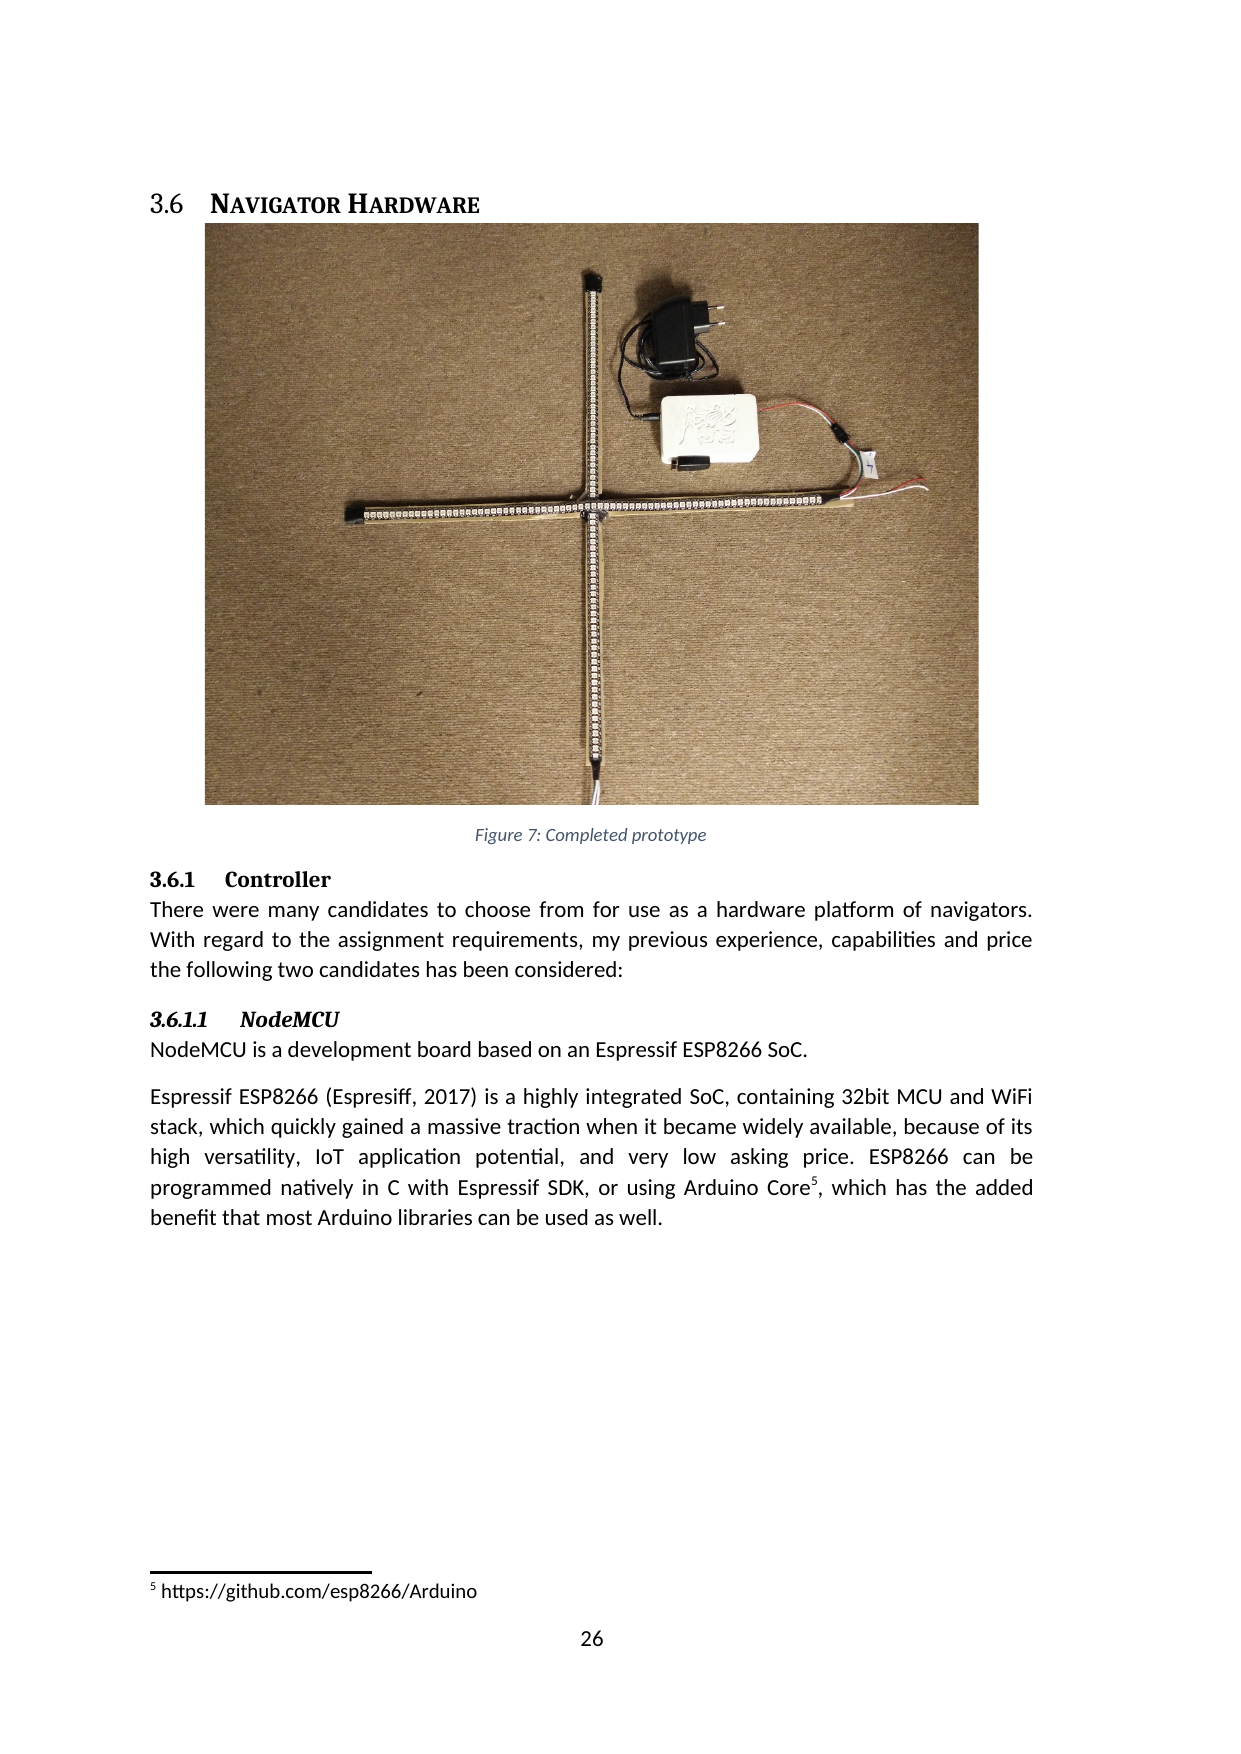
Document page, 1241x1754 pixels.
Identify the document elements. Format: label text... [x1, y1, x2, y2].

text Espressif ESP8266 is a highly integrated SoC, containing 32bit MCU and WiFi stack, which quickly gained a massive traction when it became widely available, because of its high versatility, IoT application potential, and very low asking price. ESP8266 can be programmed natively in C with Espressif SDK, or using Arduino Core, which has the added benefit that most Arduino libraries can be used as well. [150, 1082, 1033, 1231]
text NodeMCU is a development board based on an Espressif ESP8266 SoC. [150, 1035, 1033, 1063]
subtitle Navigator Hardware [150, 187, 1033, 221]
subtitle Controller [150, 867, 1033, 893]
subtitle NodeMCU [150, 1007, 1033, 1033]
text There were many candidates to choose from for use as a hardware platform of navigators. With regard to the assignment requirements, my previous experience, capabilities and price the following two candidates has been considered: [150, 895, 1033, 984]
picture [204, 223, 979, 805]
